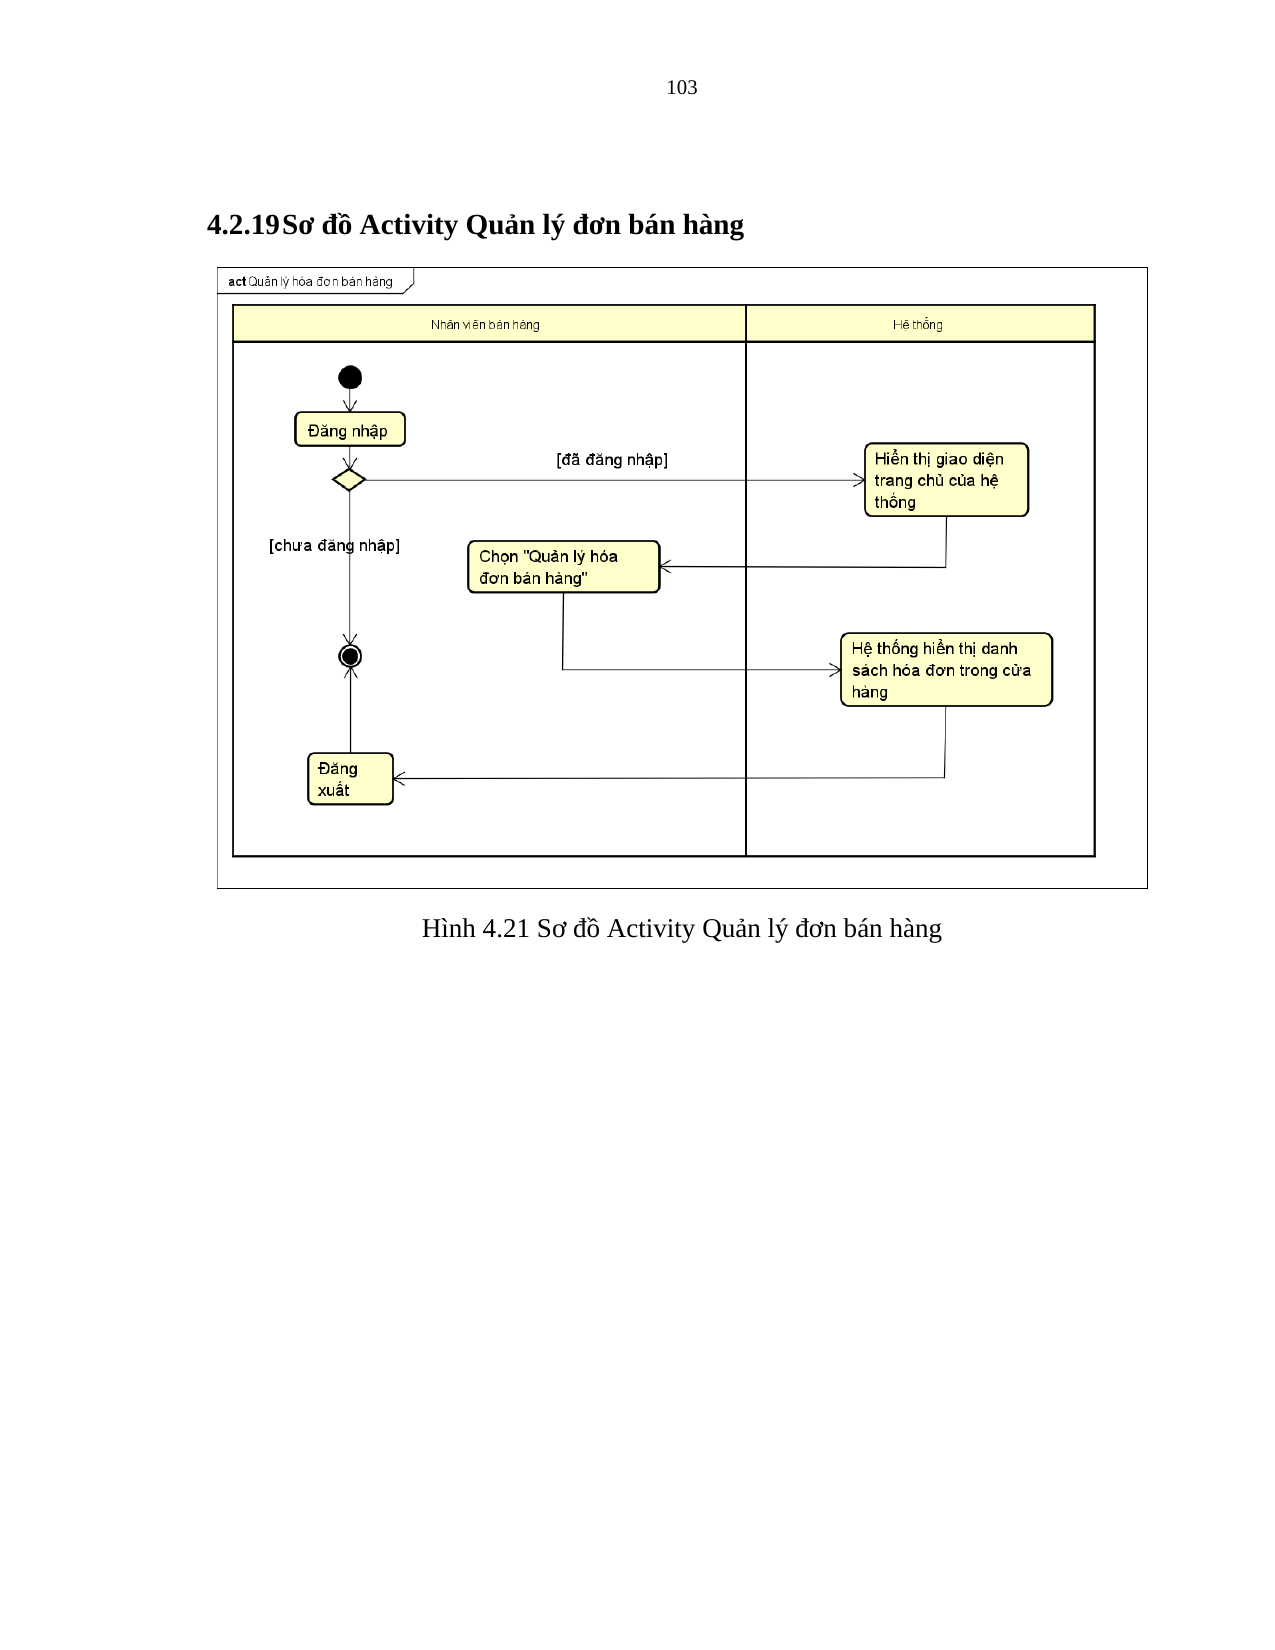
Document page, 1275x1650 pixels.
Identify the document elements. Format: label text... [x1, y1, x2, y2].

subtitle Sơ đồ Activity Quản lý đơn bán hàng [207, 207, 1157, 240]
picture [206, 257, 1157, 898]
